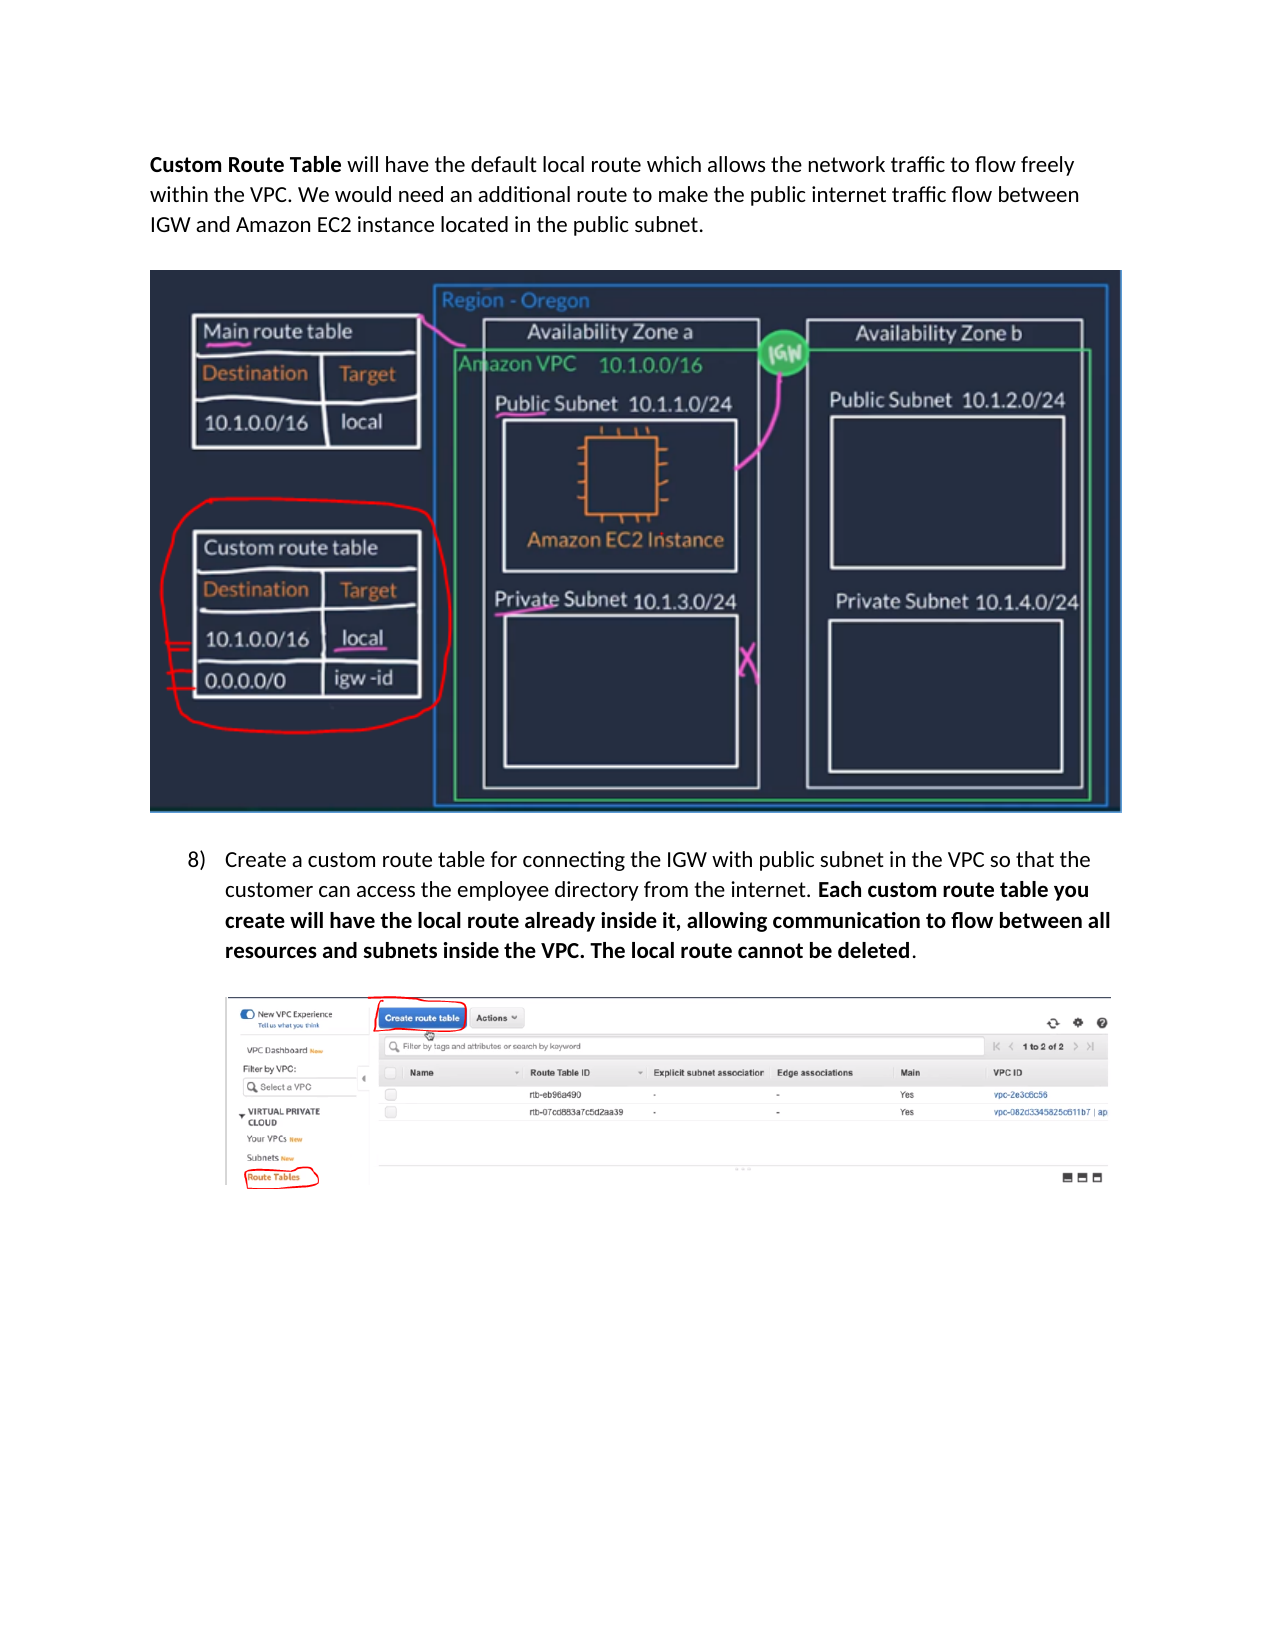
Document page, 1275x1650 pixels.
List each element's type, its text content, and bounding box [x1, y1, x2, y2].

picture [150, 270, 1122, 813]
picture [225, 996, 1111, 1189]
list Create a custom route table for connecting the IGW with public subnet in the VPC so that the customer can access the employee directory from the internet. Each custom route table you create will have the local route already inside it, allowing communication to flow between all resources and subnets inside the VPC. The local route cannot be deleted. [187, 845, 1125, 964]
text Custom Route Table will have the default local route which allows the network traffic to flow freely within the VPC. We would need an additional route to make the public internet traffic flow between IGW and Amazon EC2 instance located in the public subnet. [150, 150, 1125, 238]
